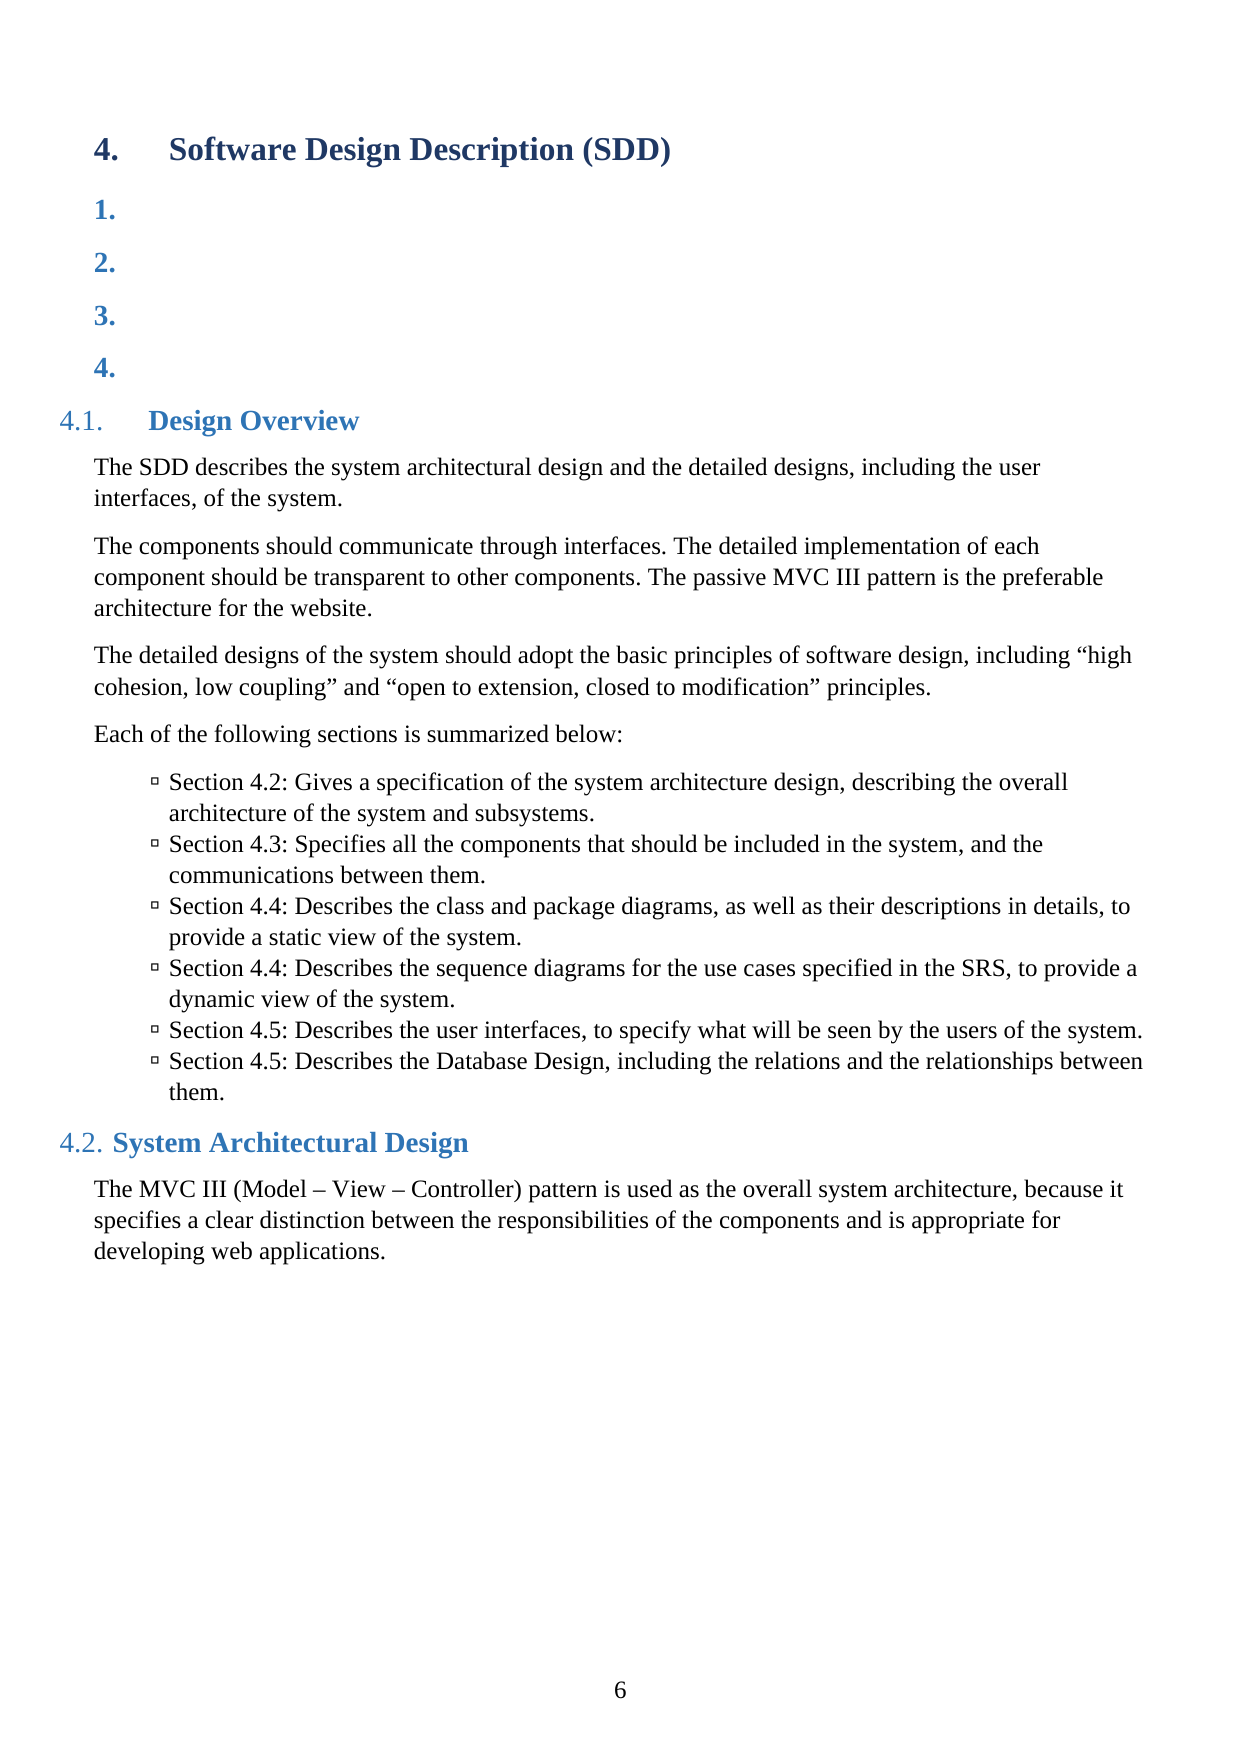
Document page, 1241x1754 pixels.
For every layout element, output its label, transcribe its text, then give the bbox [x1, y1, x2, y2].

text The MVC III (Model – View – Controller) pattern is used as the overall system architecture, because it specifies a clear distinction between the responsibilities of the components and is appropriate for developing web applications. [94, 1174, 1146, 1264]
subtitle Design Overview [103, 403, 1146, 437]
list Section 4.4: Describes the sequence diagrams for the use cases specified in the SRS, to provide a dynamic view of the system. [159, 953, 1146, 1013]
text The components should communicate through interfaces. The detailed implementation of each component should be transparent to other components. The passive MVC III pattern is the preferable architecture for the website. [94, 531, 1146, 622]
subtitle System Architectural Design [103, 1125, 1146, 1159]
list Section 4.3: Specifies all the components that should be included in the system, and the communications between them. [159, 829, 1146, 889]
list Section 4.4: Describes the class and package diagrams, as well as their descriptions in details, to provide a static view of the system. [159, 891, 1146, 951]
text The SDD describes the system architectural design and the detailed designs, including the user interfaces, of the system. [94, 452, 1146, 512]
list Section 4.5: Describes the user interfaces, to specify what will be seen by the users of the system. [159, 1015, 1146, 1044]
subtitle Software Design Description (SDD) [94, 129, 1146, 167]
list Section 4.2: Gives a specification of the system architecture design, describing the overall architecture of the system and subsystems. [159, 767, 1146, 827]
text Each of the following sections is summarized below: [94, 719, 1146, 748]
text The detailed designs of the system should adopt the basic principles of software design, including “high cohesion, low coupling” and “open to extension, closed to modification” principles. [94, 641, 1146, 700]
list Section 4.5: Describes the Database Design, including the relations and the relationships between them. [159, 1046, 1146, 1106]
